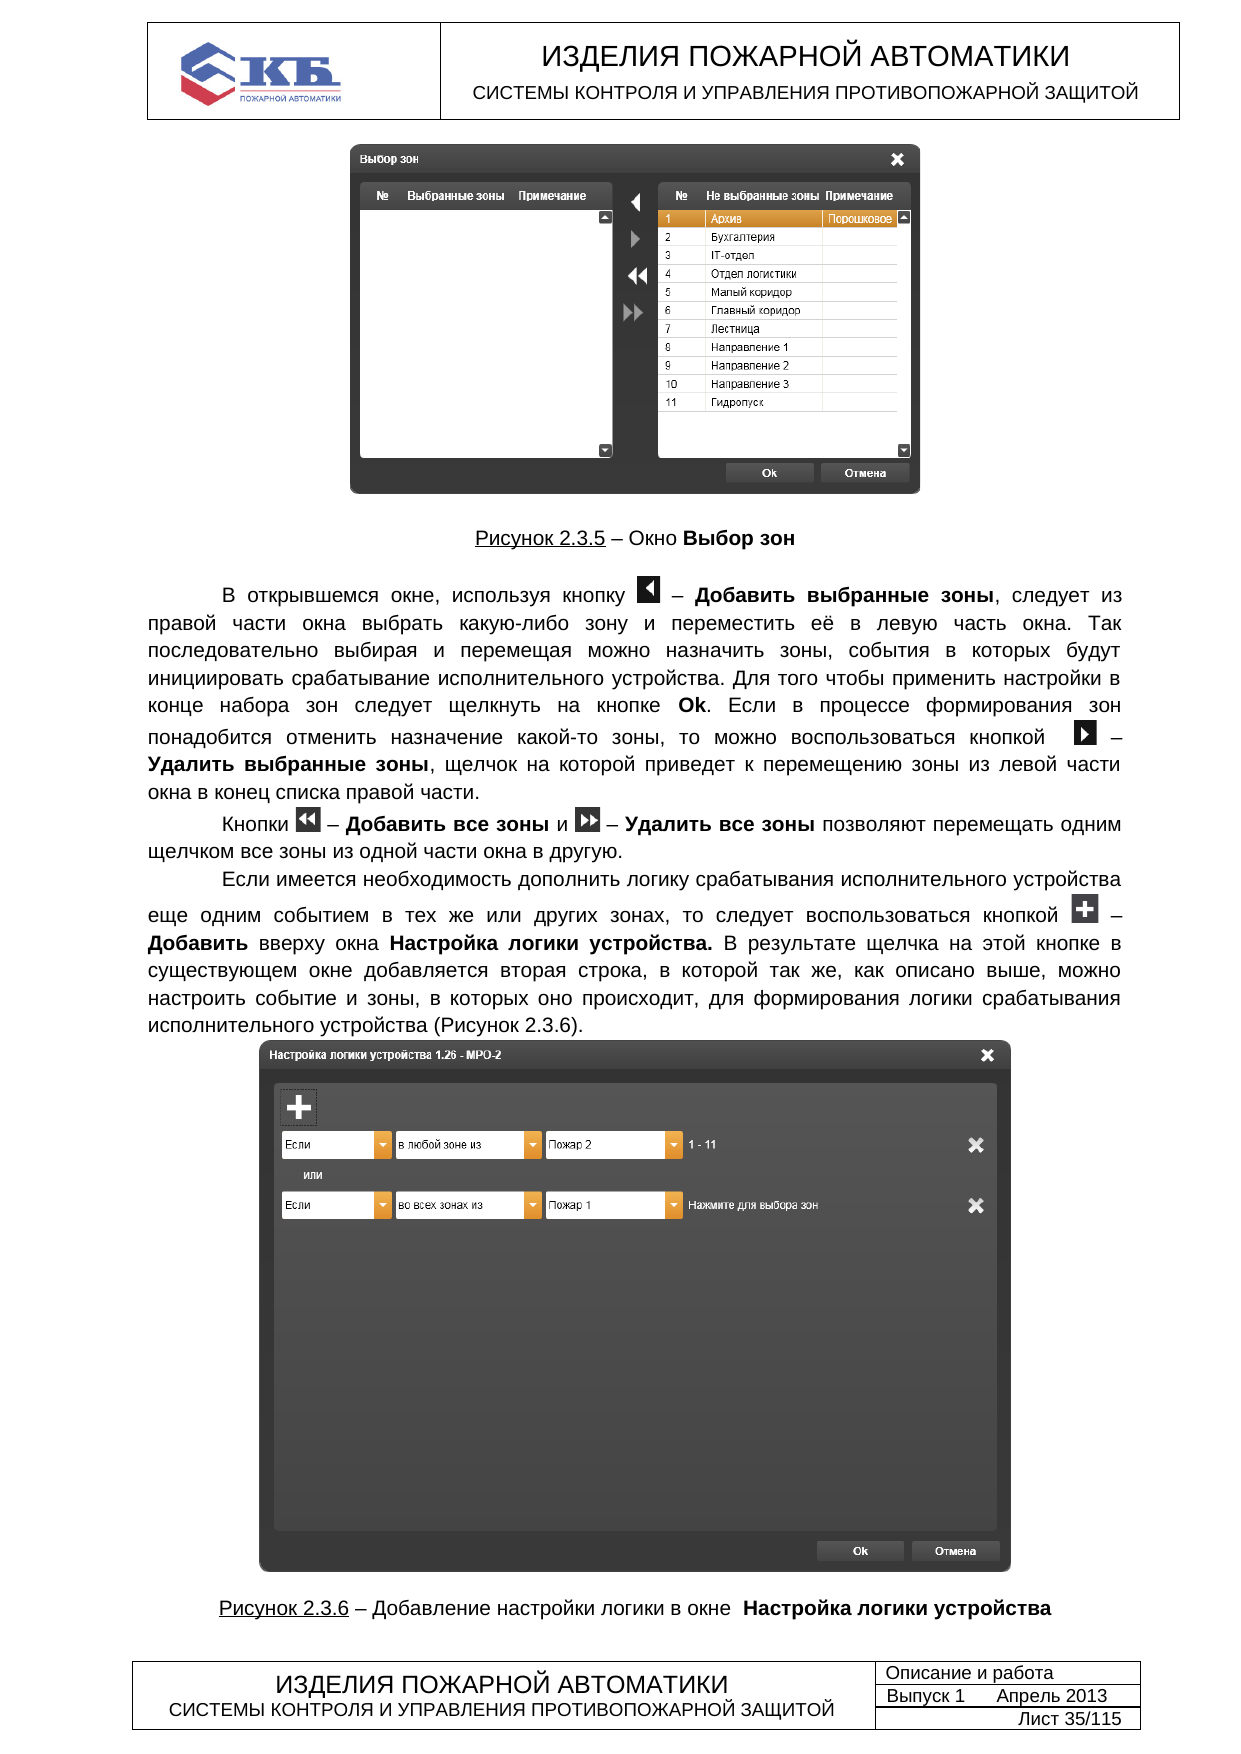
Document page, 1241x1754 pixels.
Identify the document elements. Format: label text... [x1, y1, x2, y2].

list В открывшемся окне, используя кнопку – Добавить выбранные зоны, следует из правой части окна выбрать какую-либо зону и переместить её в левую часть окна. Так последовательно выбирая и перемещая можно назначить зоны, события в которых будут инициировать срабатывание исполнительного устройства. Для того чтобы применить настройки в конце набора зон следует щелкнуть на кнопке Ok. Если в процессе формирования зон понадобится отменить назначение какой-то зоны, то можно воспользоваться кнопкой – Удалить выбранные зоны, щелчок на которой приведет к перемещению зоны из левой части окна в конец списка правой части. [148, 577, 1122, 804]
picture [350, 144, 921, 494]
list Рисунок 2.3.6 – Добавление настройки логики в окне Настройка логики устройства [148, 1595, 1122, 1619]
picture [177, 34, 354, 115]
picture [637, 576, 661, 603]
picture [1074, 720, 1097, 745]
picture [295, 807, 321, 832]
picture [1071, 894, 1099, 923]
list Рисунок 2.3.5 – Окно Выбор зон [148, 525, 1122, 549]
picture [575, 807, 600, 832]
list Кнопки – Добавить все зоны и – Удалить все зоны позволяют перемещать одним щелчком все зоны из одной части окна в другую. [148, 807, 1122, 863]
list Если имеется необходимость дополнить логику срабатывания исполнительного устройства еще одним событием в тех же или других зонах, то следует воспользоваться кнопкой – Добавить вверху окна Настройка логики устройства. В результате щелчка на этой кнопке в существующем окне добавляется вторая строка, в которой так же, как описано выше, можно настроить событие и зоны, в которых оно происходит, для формирования логики срабатывания исполнительного устройства (Рисунок 2.3.6). [148, 867, 1122, 1037]
picture [259, 1040, 1011, 1572]
